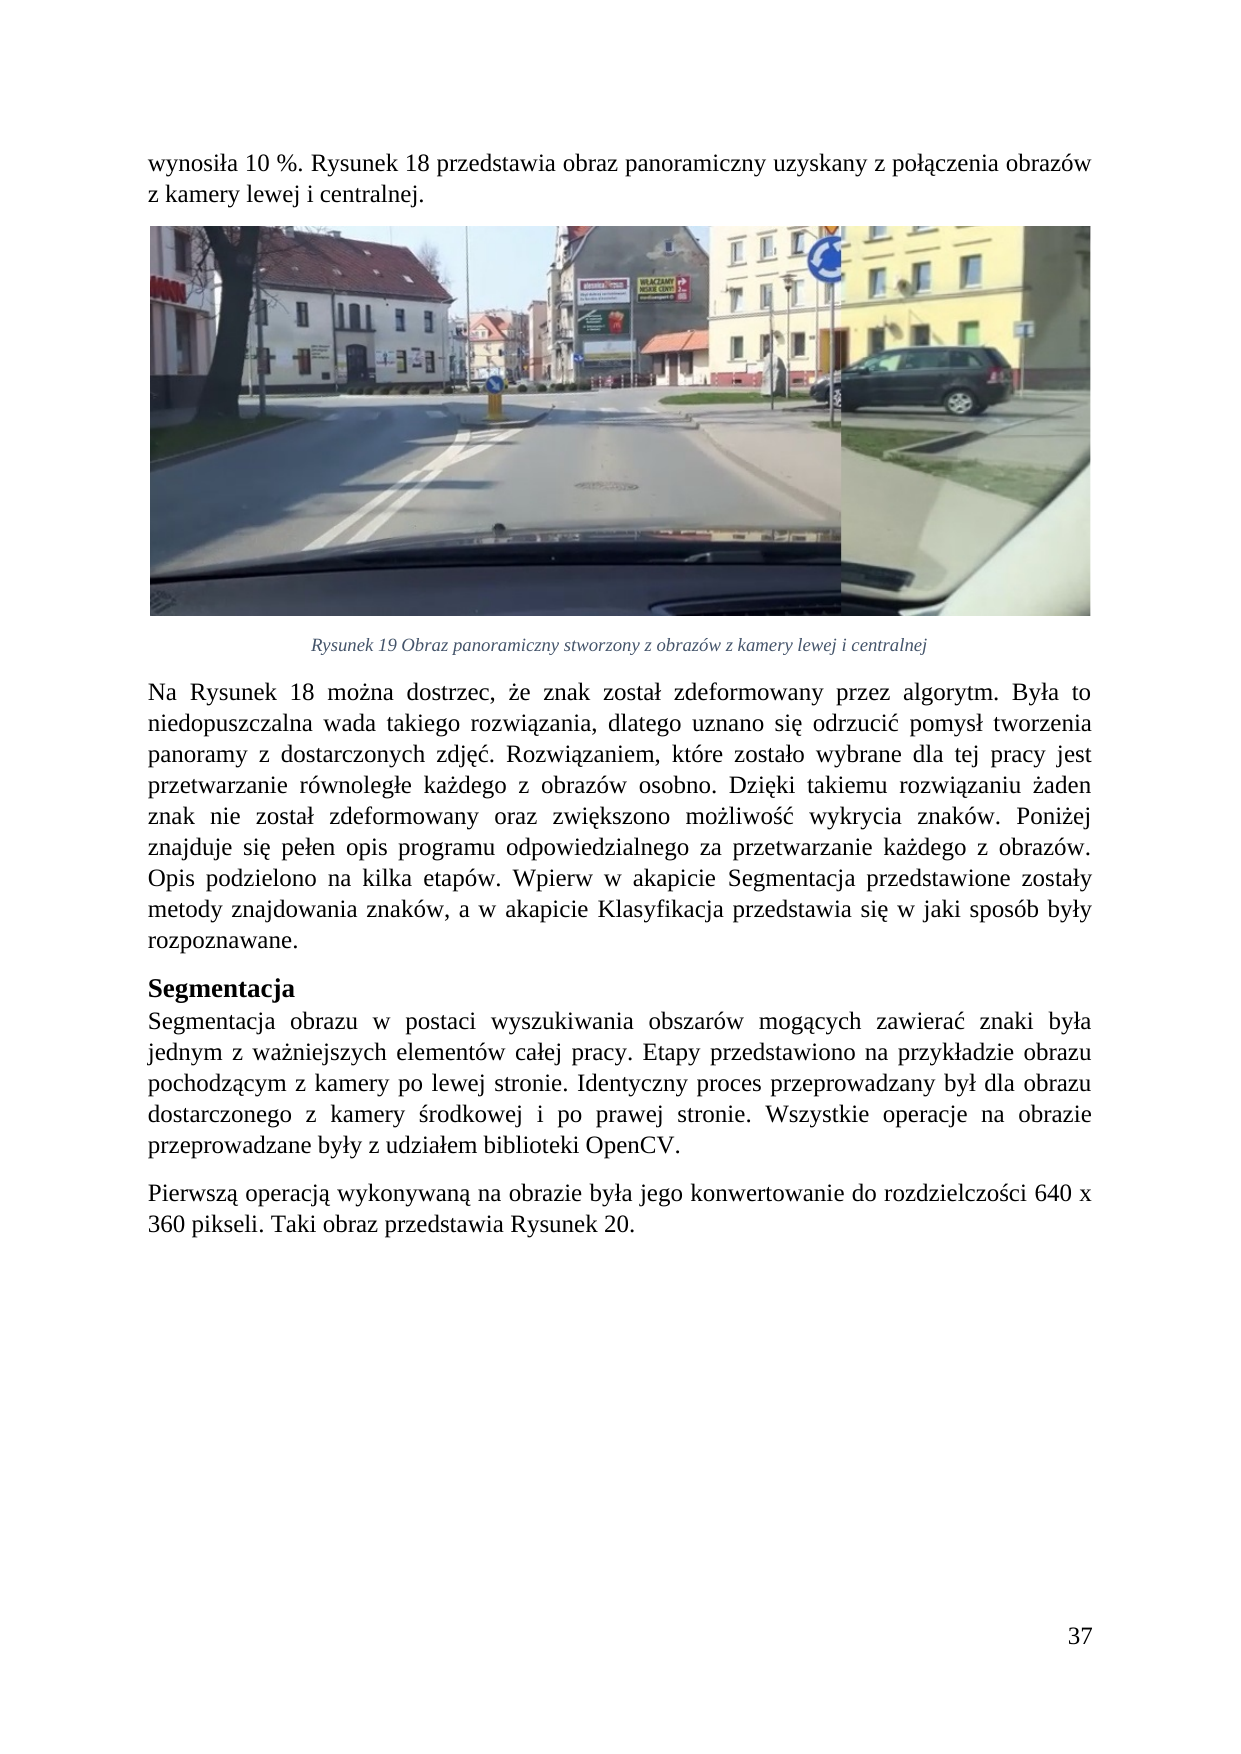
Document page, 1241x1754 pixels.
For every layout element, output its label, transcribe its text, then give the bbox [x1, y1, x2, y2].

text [148, 148, 1092, 207]
picture [150, 226, 1091, 616]
subtitle Segmentacja [148, 973, 1092, 1004]
text Pierwszą operacją wykonywaną na obrazie była jego konwertowanie do rozdzielczości 640 x 360 pikseli. Taki obraz przedstawia Rysunek 20. [148, 1178, 1092, 1238]
text Rysunek 19 Obraz panoramiczny stworzony z obrazów z kamery lewej i centralnej [148, 634, 1092, 656]
text Segmentacja obrazu w postaci wyszukiwania obszarów mogących zawierać znaki była jednym z ważniejszych elementów całej pracy. Etapy przedstawiono na przykładzie obrazu pochodzącym z kamery po lewej stronie. Identyczny proces przeprowadzany był dla obrazu dostarczonego z kamery środkowej i po prawej stronie. Wszystkie operacje na obrazie przeprowadzane były z udziałem biblioteki OpenCV. [148, 1006, 1092, 1159]
text Na Rysunek 18 można dostrzec, że znak został zdeformowany przez algorytm. Była to niedopuszczalna wada takiego rozwiązania, dlatego uznano się odrzucić pomysł tworzenia panoramy z dostarczonych zdjęć. Rozwiązaniem, które zostało wybrane dla tej pracy jest przetwarzanie równoległe każdego z obrazów osobno. Dzięki takiemu rozwiązaniu żaden znak nie został zdeformowany oraz zwiększono możliwość wykrycia znaków. Poniżej znajduje się pełen opis programu odpowiedzialnego za przetwarzanie każdego z obrazów. Opis podzielono na kilka etapów. Wpierw w akapicie Segmentacja przedstawione zostały metody znajdowania znaków, a w akapicie Klasyfikacja przedstawia się w jaki sposób były rozpoznawane. [148, 677, 1092, 954]
